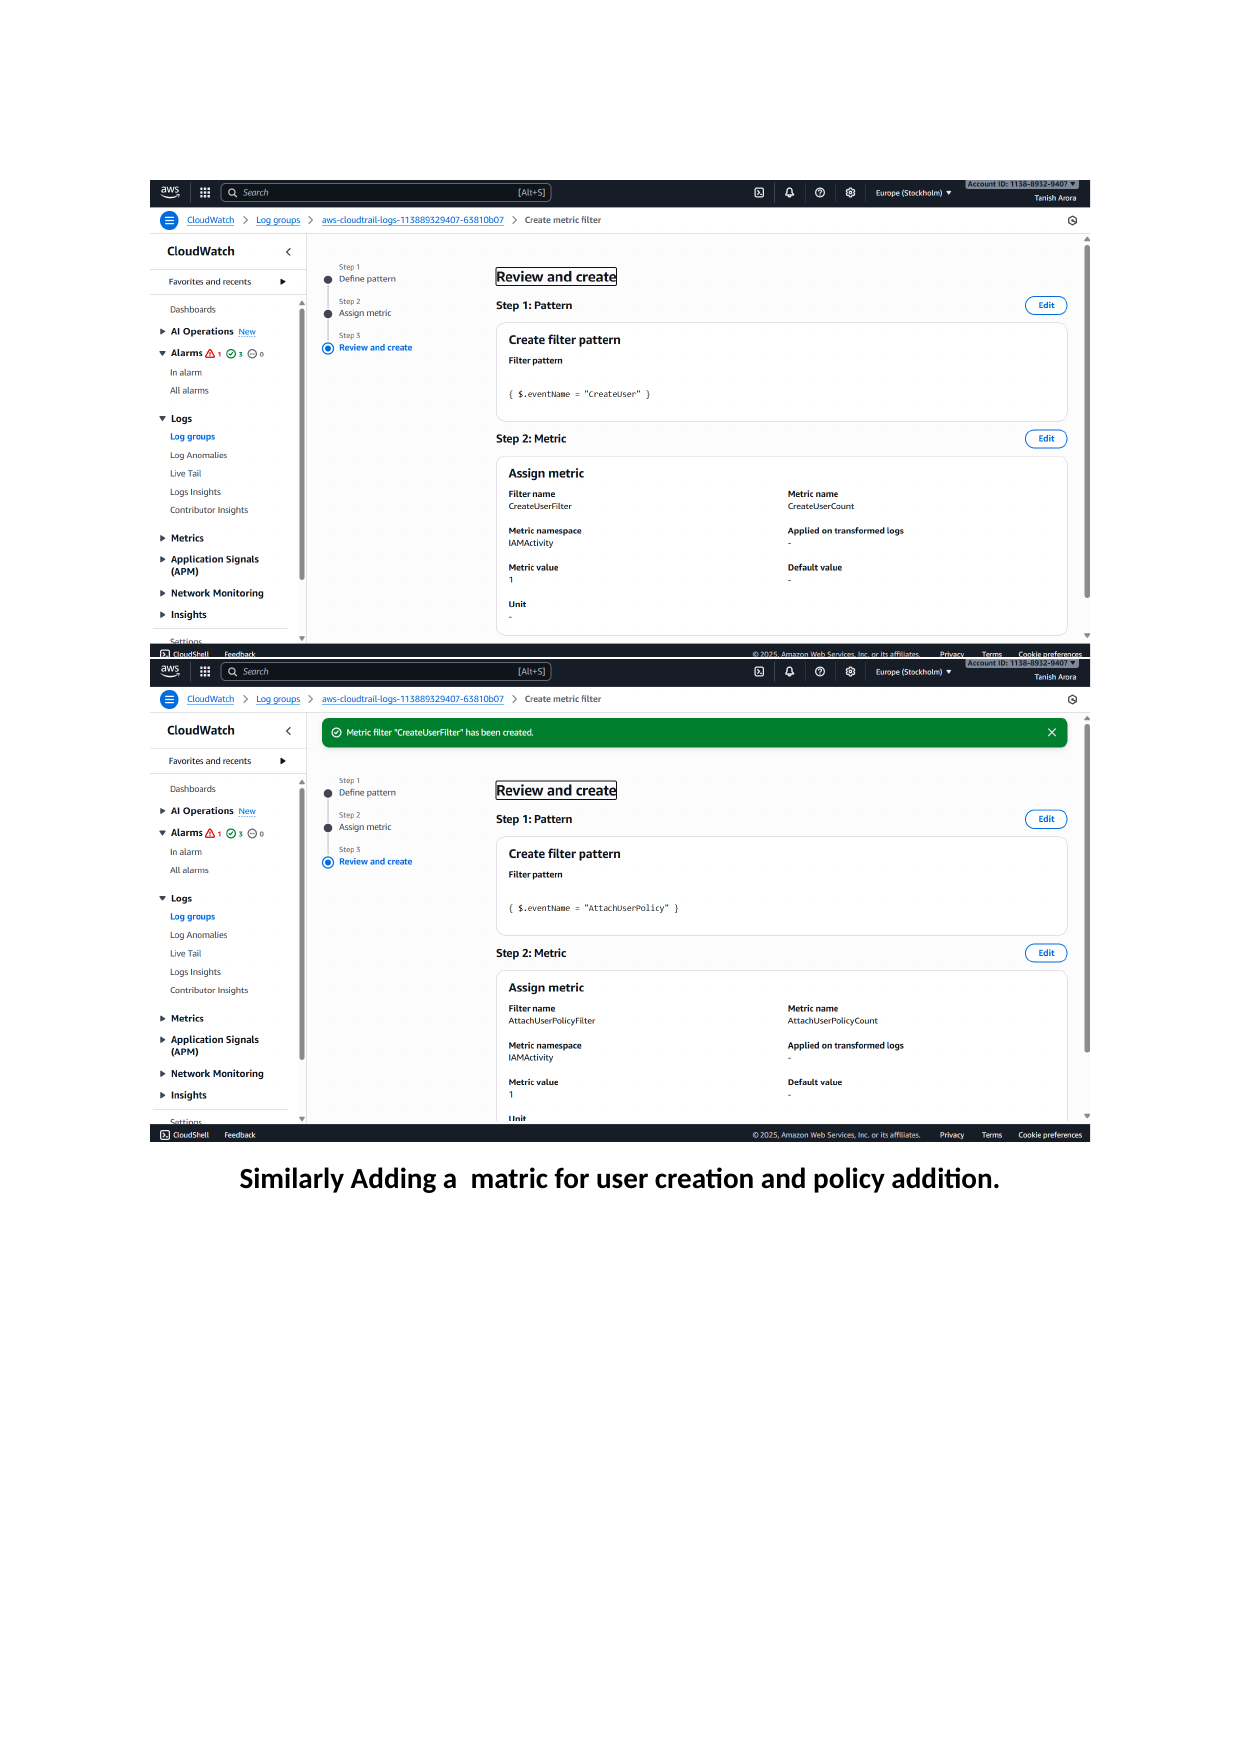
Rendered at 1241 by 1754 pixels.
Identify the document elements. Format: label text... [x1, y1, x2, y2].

picture [150, 659, 1091, 1142]
text Similarly Adding a matric for user creation and policy addition. [150, 1160, 1090, 1196]
picture [150, 180, 1091, 657]
